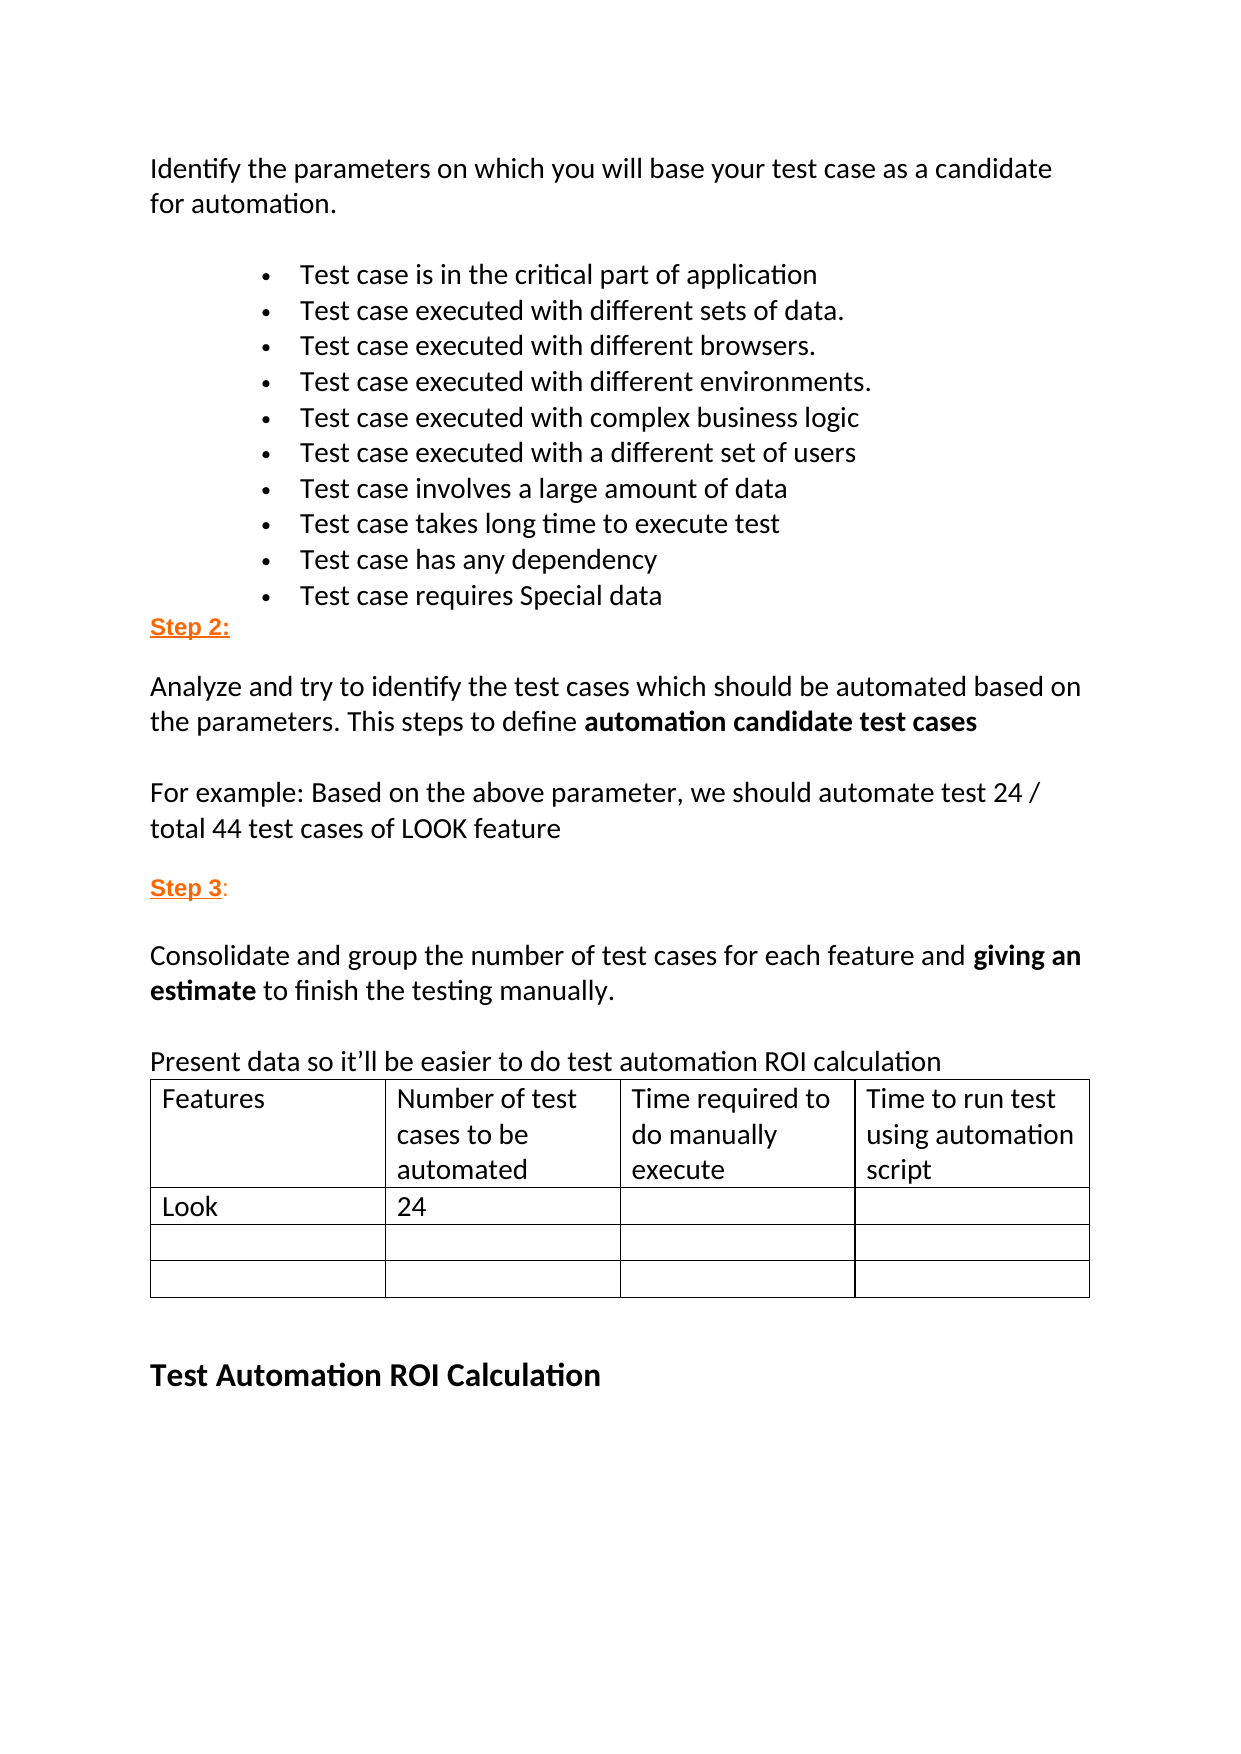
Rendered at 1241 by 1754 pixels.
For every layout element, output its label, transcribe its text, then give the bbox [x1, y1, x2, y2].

table_header Time required to do manually execute [621, 1080, 854, 1187]
list Test case involves a large amount of data [262, 470, 1090, 506]
table_header Time to run test using automation script [856, 1080, 1089, 1187]
text Analyze and try to identify the test cases which should be automated based on the parameters. This steps to define automation candidate test cases [150, 668, 1090, 739]
list Test case executed with different sets of data. [262, 292, 1090, 327]
text Present data so it’ll be easier to do test automation ROI calculation [150, 1043, 1090, 1079]
list Test case executed with different environments. [262, 363, 1090, 399]
table_header Features [151, 1080, 385, 1187]
list Test case has any dependency [262, 541, 1090, 577]
list Test case executed with complex business logic [262, 399, 1090, 434]
table_cell [856, 1225, 1089, 1260]
list Test case is in the critical part of application [262, 256, 1090, 292]
table_cell 24 [386, 1188, 620, 1224]
table_cell Look [151, 1188, 385, 1224]
table_cell [151, 1261, 385, 1297]
text Identify the parameters on which you will base your test case as a candidate for automation. [150, 150, 1090, 221]
table_cell [621, 1225, 854, 1260]
list Test case executed with different browsers. [262, 327, 1090, 363]
subtitle Test Automation ROI Calculation [150, 1354, 1090, 1395]
table_cell [386, 1225, 620, 1260]
table_cell [856, 1261, 1089, 1297]
table_cell [621, 1188, 854, 1224]
text For example: Based on the above parameter, we should automate test 24 / total 44 test cases of LOOK feature [150, 774, 1090, 846]
list Test case executed with a different set of users [262, 434, 1090, 470]
table_cell [151, 1225, 385, 1260]
text Consolidate and group the number of test cases for each feature and giving an estimate to finish the testing manually. [150, 937, 1090, 1008]
list Test case requires Special data [262, 577, 1090, 612]
table_header Number of test cases to be automated [386, 1080, 620, 1187]
text Step 2: [150, 612, 1090, 640]
table_cell [621, 1261, 854, 1297]
text Step 3: [150, 873, 1090, 901]
table_cell [386, 1261, 620, 1297]
list Test case takes long time to execute test [262, 506, 1090, 541]
table_cell [856, 1188, 1089, 1224]
